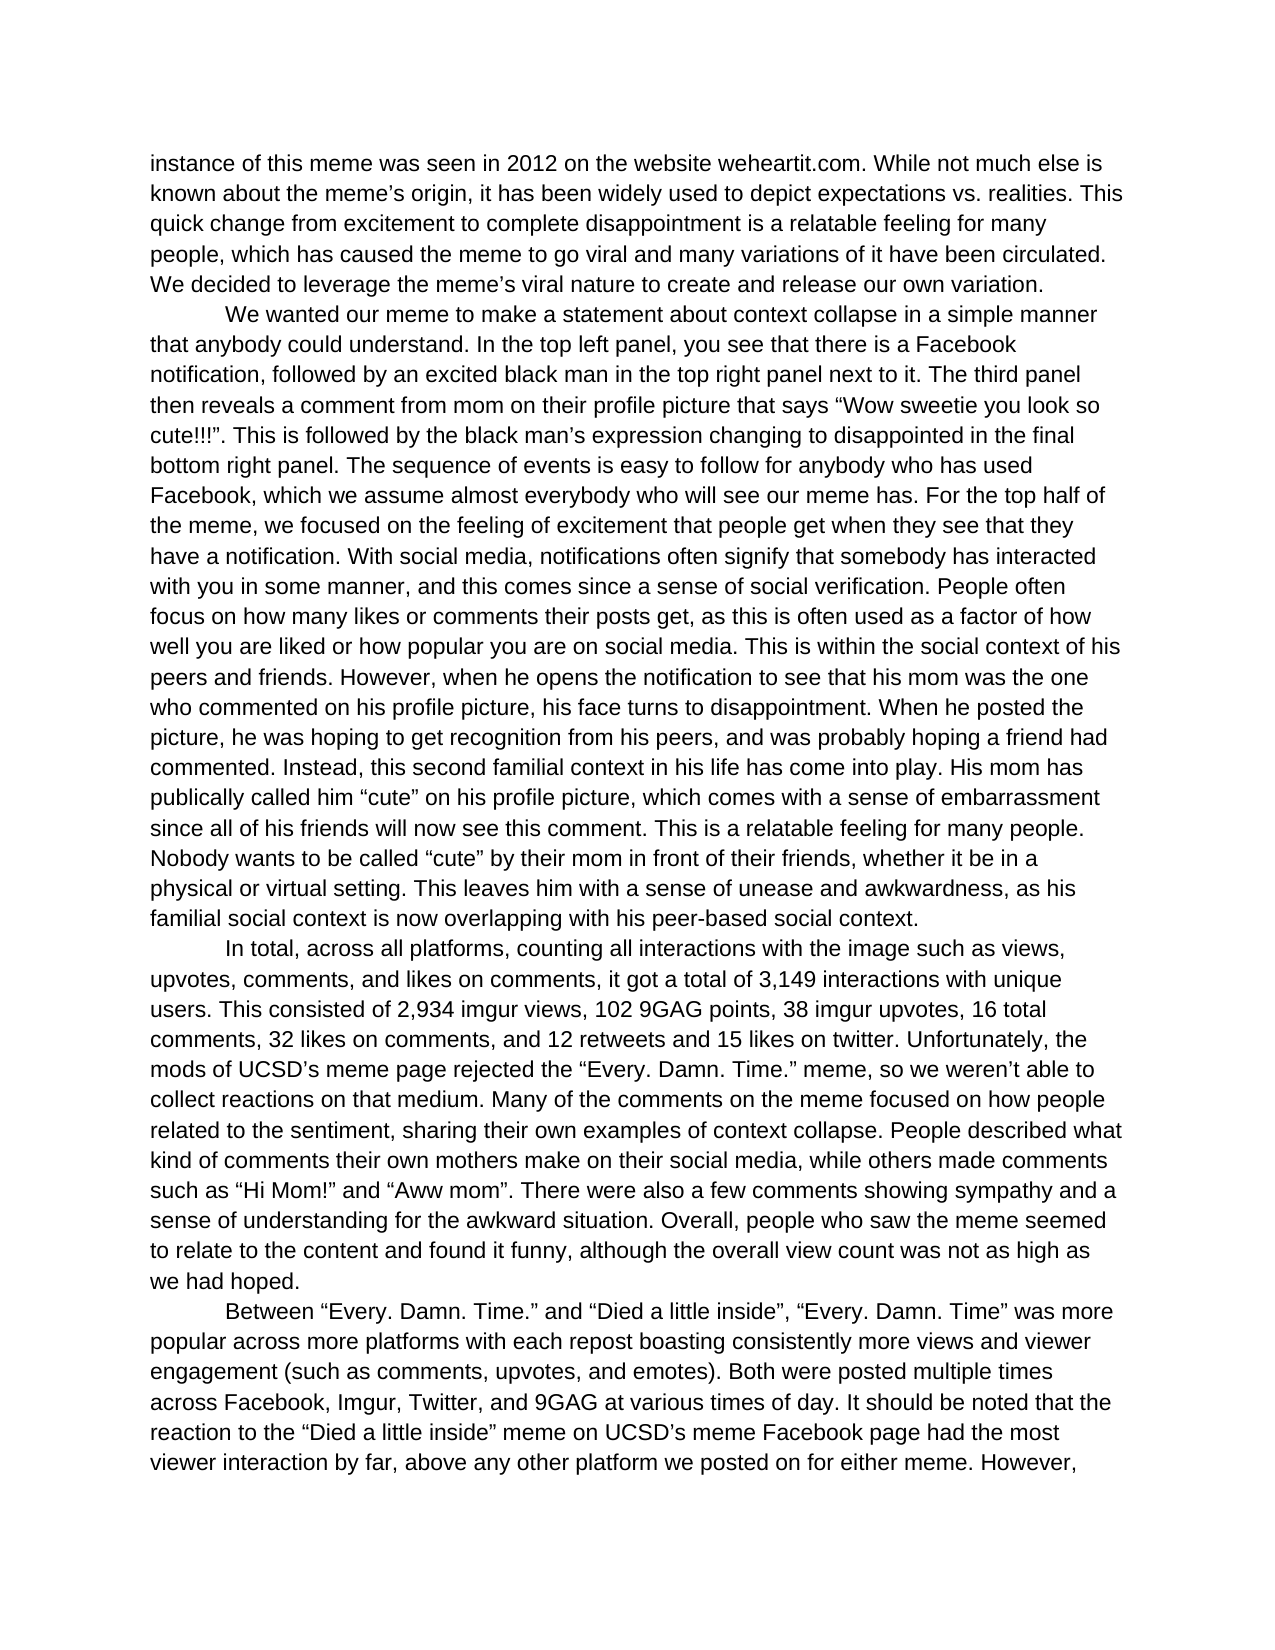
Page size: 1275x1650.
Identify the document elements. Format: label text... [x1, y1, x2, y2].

text We wanted our meme to make a statement about context collapse in a simple manner that anybody could understand. In the top left panel, you see that there is a Facebook notification, followed by an excited black man in the top right panel next to it. The third panel then reveals a comment from mom on their profile picture that says “Wow sweetie you look so cute!!!”. This is followed by the black man’s expression changing to disappointed in the final bottom right panel. The sequence of events is easy to follow for anybody who has used Facebook, which we assume almost everybody who will see our meme has. For the top half of the meme, we focused on the feeling of excitement that people get when they see that they have a notification. With social media, notifications often signify that somebody has interacted with you in some manner, and this comes since a sense of social verification. People often focus on how many likes or comments their posts get, as this is often used as a factor of how well you are liked or how popular you are on social media. This is within the social context of his peers and friends. However, when he opens the notification to see that his mom was the one who commented on his profile picture, his face turns to disappointment. When he posted the picture, he was hoping to get recognition from his peers, and was probably hoping a friend had commented. Instead, this second familial context in his life has come into play. His mom has publically called him “cute” on his profile picture, which comes with a sense of embarrassment since all of his friends will now see this comment. This is a relatable feeling for many people. Nobody wants to be called “cute” by their mom in front of their friends, whether it be in a physical or virtual setting. This leaves him with a sense of unease and awkwardness, as his familial social context is now overlapping with his peer-based social context. [150, 301, 1125, 932]
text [150, 1298, 1125, 1475]
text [150, 150, 1125, 297]
text In total, across all platforms, counting all interactions with the image such as views, upvotes, comments, and likes on comments, it got a total of 3,149 interactions with unique users. This consisted of 2,934 imgur views, 102 9GAG points, 38 imgur upvotes, 16 total comments, 32 likes on comments, and 12 retweets and 15 likes on twitter. Unfortunately, the mods of UCSD’s meme page rejected the “Every. Damn. Time.” meme, so we weren’t able to collect reactions on that medium. Many of the comments on the meme focused on how people related to the sentiment, sharing their own examples of context collapse. People described what kind of comments their own mothers make on their social media, while others made comments such as “Hi Mom!” and “Aww mom”. There were also a few comments showing sympathy and a sense of understanding for the awkward situation. Overall, people who saw the meme seemed to relate to the content and found it funny, although the overall view count was not as high as we had hoped. [150, 935, 1125, 1294]
